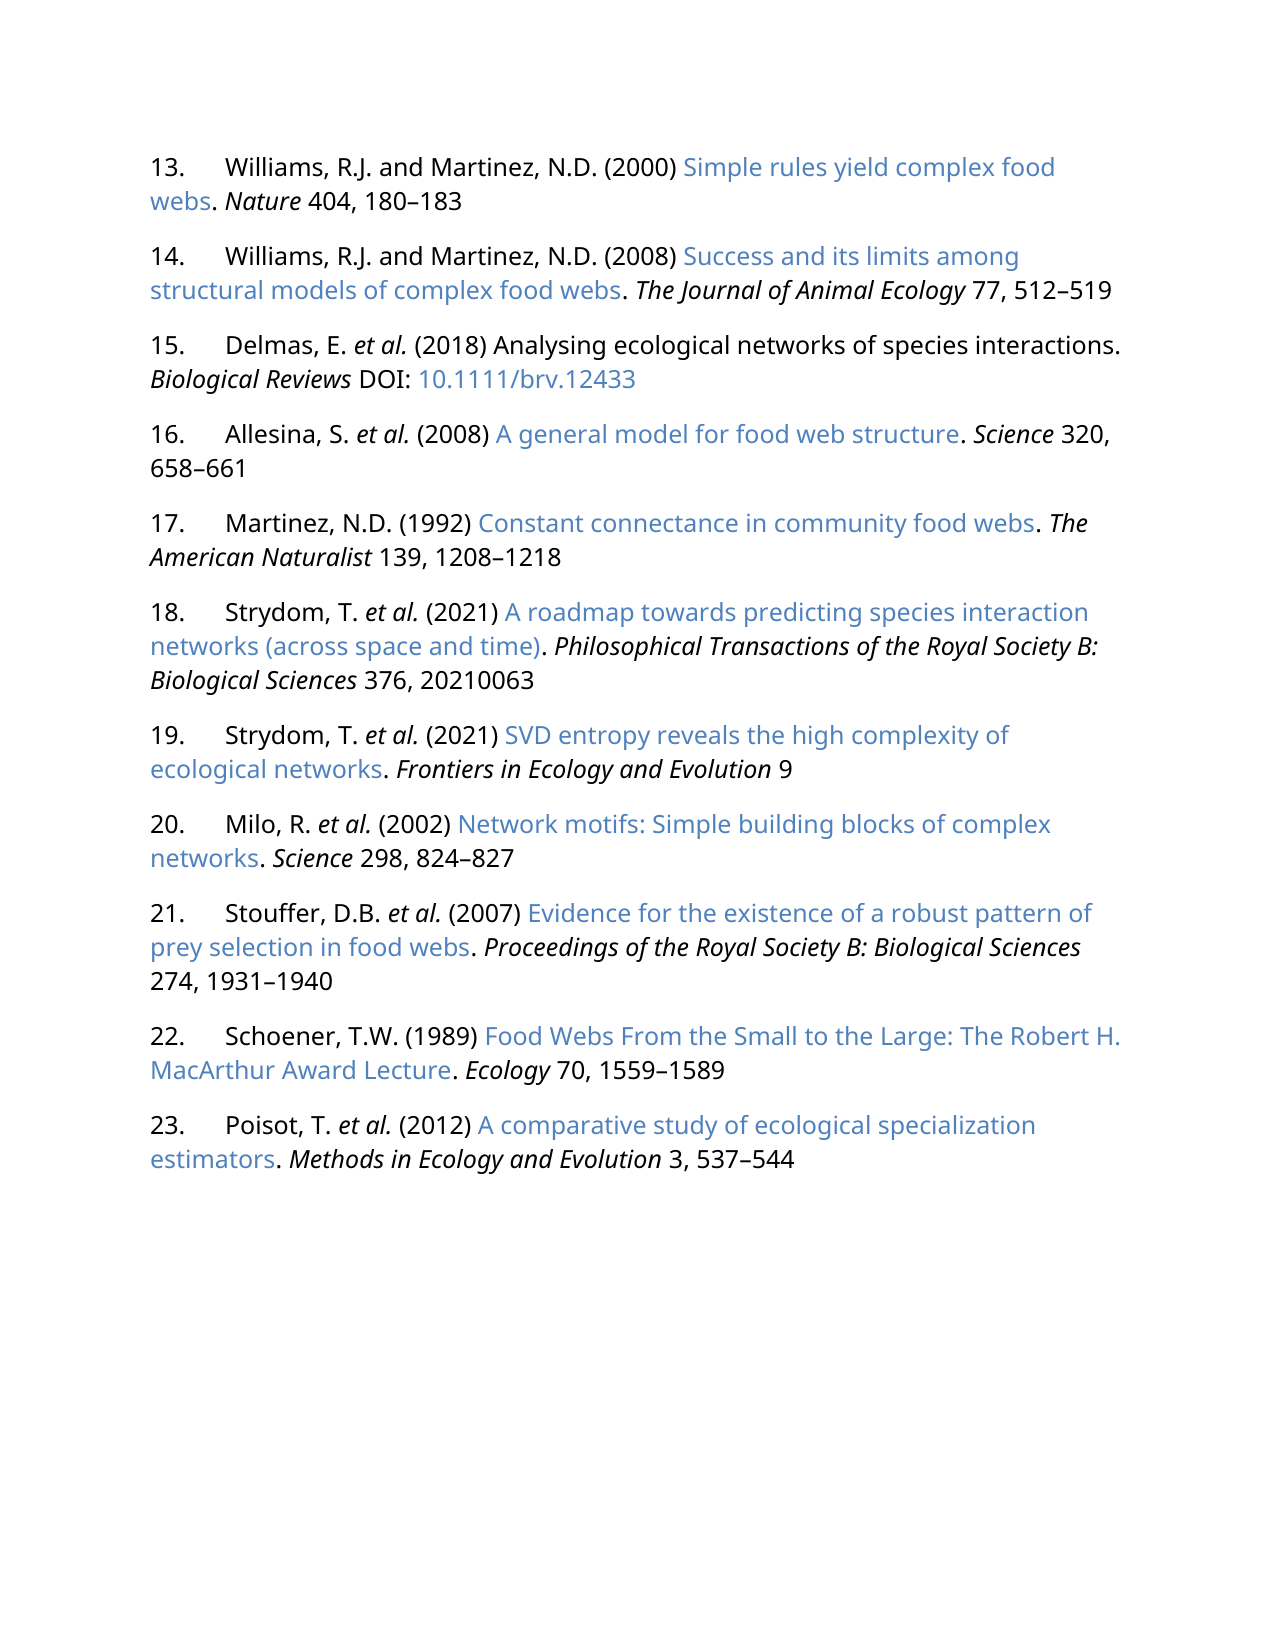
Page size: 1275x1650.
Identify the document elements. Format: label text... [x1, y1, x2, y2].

text 18. Strydom, T. et al. (2021) A roadmap towards predicting species interaction networks (across space and time). Philosophical Transactions of the Royal Society B: Biological Sciences 376, 20210063 [150, 595, 1125, 697]
text 21. Stouffer, D.B. et al. (2007) Evidence for the existence of a robust pattern of prey selection in food webs. Proceedings of the Royal Society B: Biological Sciences 274, 1931–1940 [150, 896, 1125, 998]
text 20. Milo, R. et al. (2002) Network motifs: Simple building blocks of complex networks. Science 298, 824–827 [150, 807, 1125, 875]
text 15. Delmas, E. et al. (2018) Analysing ecological networks of species interactions. Biological Reviews DOI: 10.1111/brv.12433 [150, 328, 1125, 396]
text 23. Poisot, T. et al. (2012) A comparative study of ecological specialization estimators. Methods in Ecology and Evolution 3, 537–544 [150, 1108, 1125, 1176]
text 14. Williams, R.J. and Martinez, N.D. (2008) Success and its limits among structural models of complex food webs. The Journal of Animal Ecology 77, 512–519 [150, 239, 1125, 307]
text 13. Williams, R.J. and Martinez, N.D. (2000) Simple rules yield complex food webs. Nature 404, 180–183 [150, 150, 1125, 218]
text 17. Martinez, N.D. (1992) Constant connectance in community food webs. The American Naturalist 139, 1208–1218 [150, 506, 1125, 574]
text 19. Strydom, T. et al. (2021) SVD entropy reveals the high complexity of ecological networks. Frontiers in Ecology and Evolution 9 [150, 718, 1125, 786]
text 22. Schoener, T.W. (1989) Food Webs From the Small to the Large: The Robert H. MacArthur Award Lecture. Ecology 70, 1559–1589 [150, 1019, 1125, 1087]
text 16. Allesina, S. et al. (2008) A general model for food web structure. Science 320, 658–661 [150, 417, 1125, 485]
